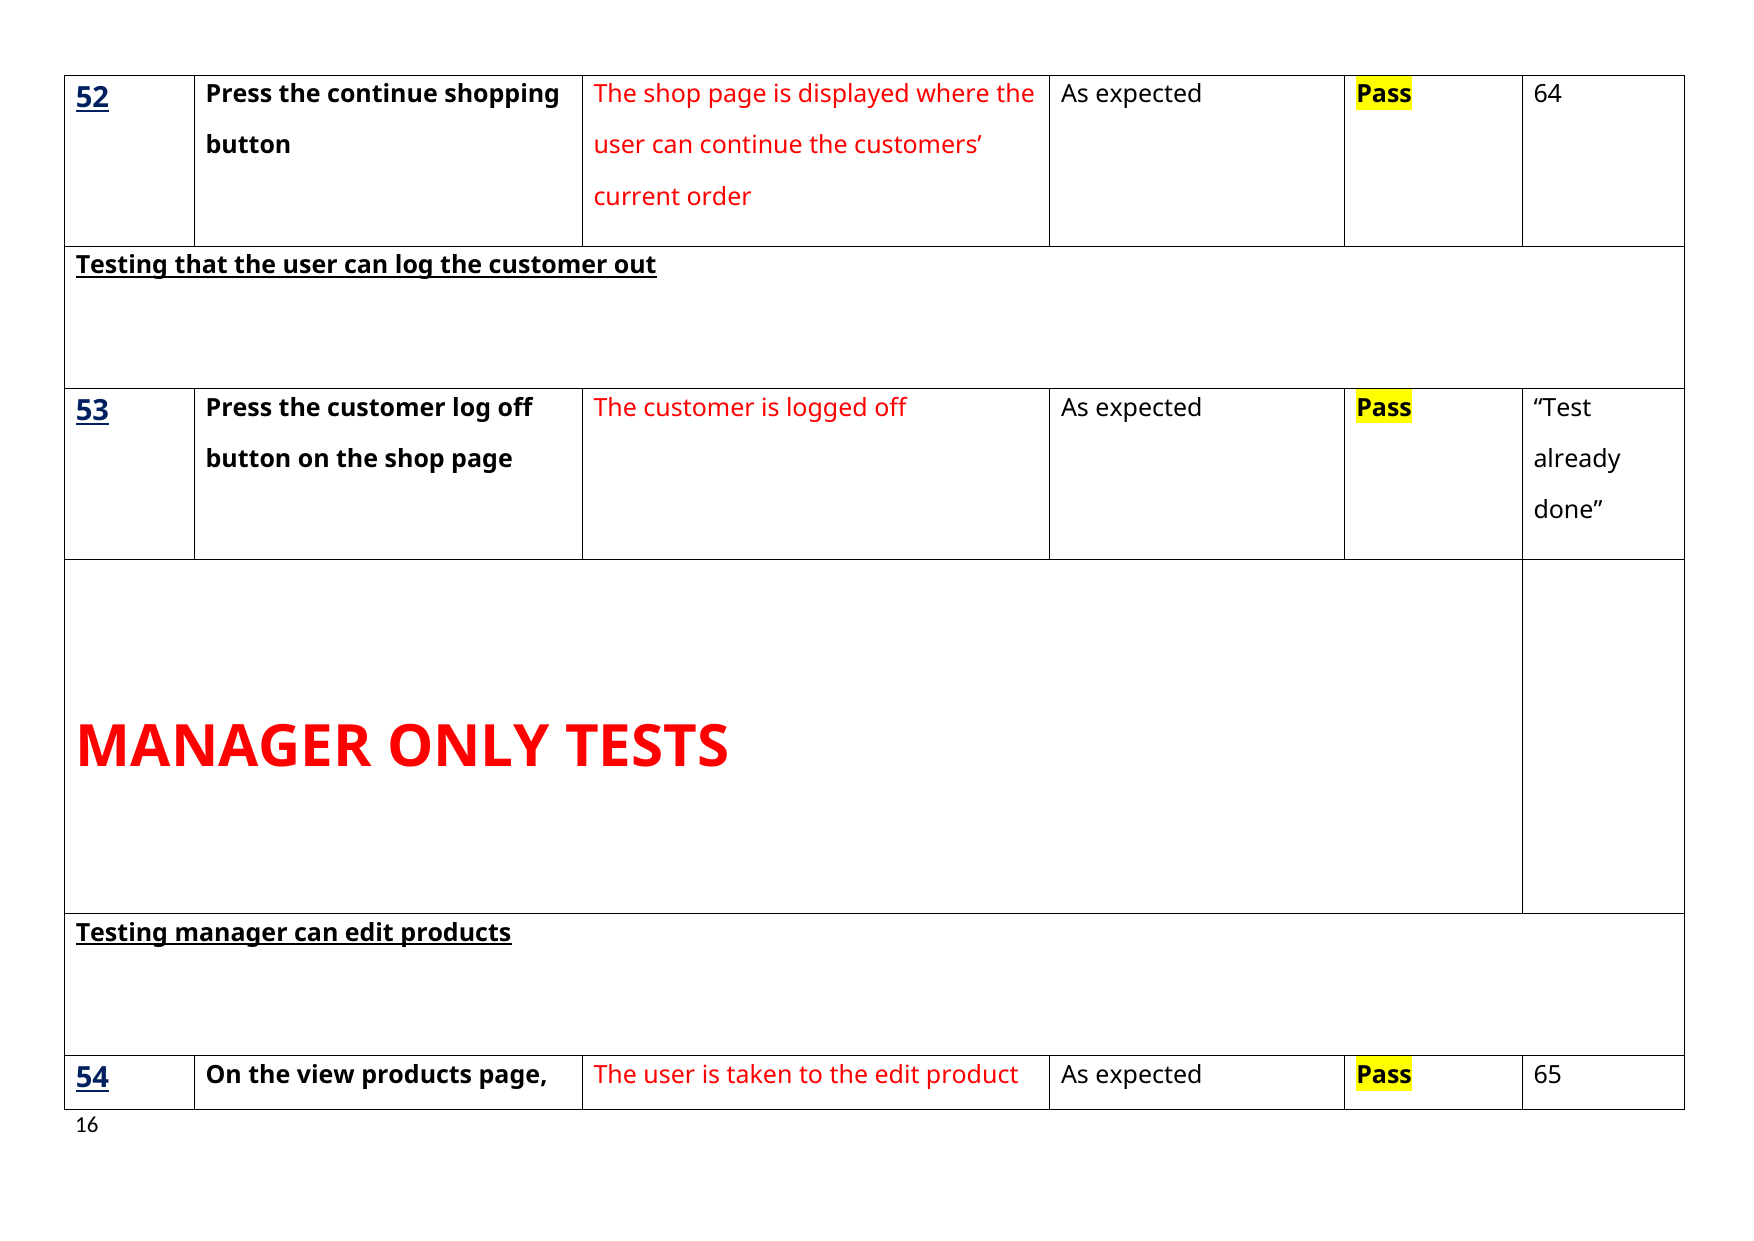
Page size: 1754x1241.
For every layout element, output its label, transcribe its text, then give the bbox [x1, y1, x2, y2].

table_cell 54 [65, 1056, 194, 1109]
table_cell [583, 1056, 1049, 1109]
table_cell Testing manager can edit products [65, 914, 1684, 1055]
table_cell 53 [65, 389, 194, 559]
table_cell Pass [1345, 389, 1522, 559]
table_cell 64 [1523, 76, 1684, 246]
table_cell 52 [65, 76, 194, 246]
table_cell 65 [1523, 1056, 1684, 1109]
table_cell [1523, 560, 1684, 913]
table_cell Pass [1345, 76, 1522, 246]
table_cell Pass [1345, 1056, 1522, 1109]
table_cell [195, 1056, 582, 1109]
table_cell As expected [1050, 389, 1344, 559]
table_cell “Test already done” [1523, 389, 1684, 559]
table_cell As expected [1050, 76, 1344, 246]
table_cell As expected [1050, 1056, 1344, 1109]
table_cell The shop page is displayed where the user can continue the customers’ current order [583, 76, 1049, 246]
table_cell Testing that the user can log the customer out [65, 247, 1684, 388]
table_cell MANAGER ONLY TESTS [65, 560, 1522, 913]
table_cell Press the customer log off button on the shop page [195, 389, 582, 559]
table_cell Press the continue shopping button [195, 76, 582, 246]
table_cell The customer is logged off [583, 389, 1049, 559]
